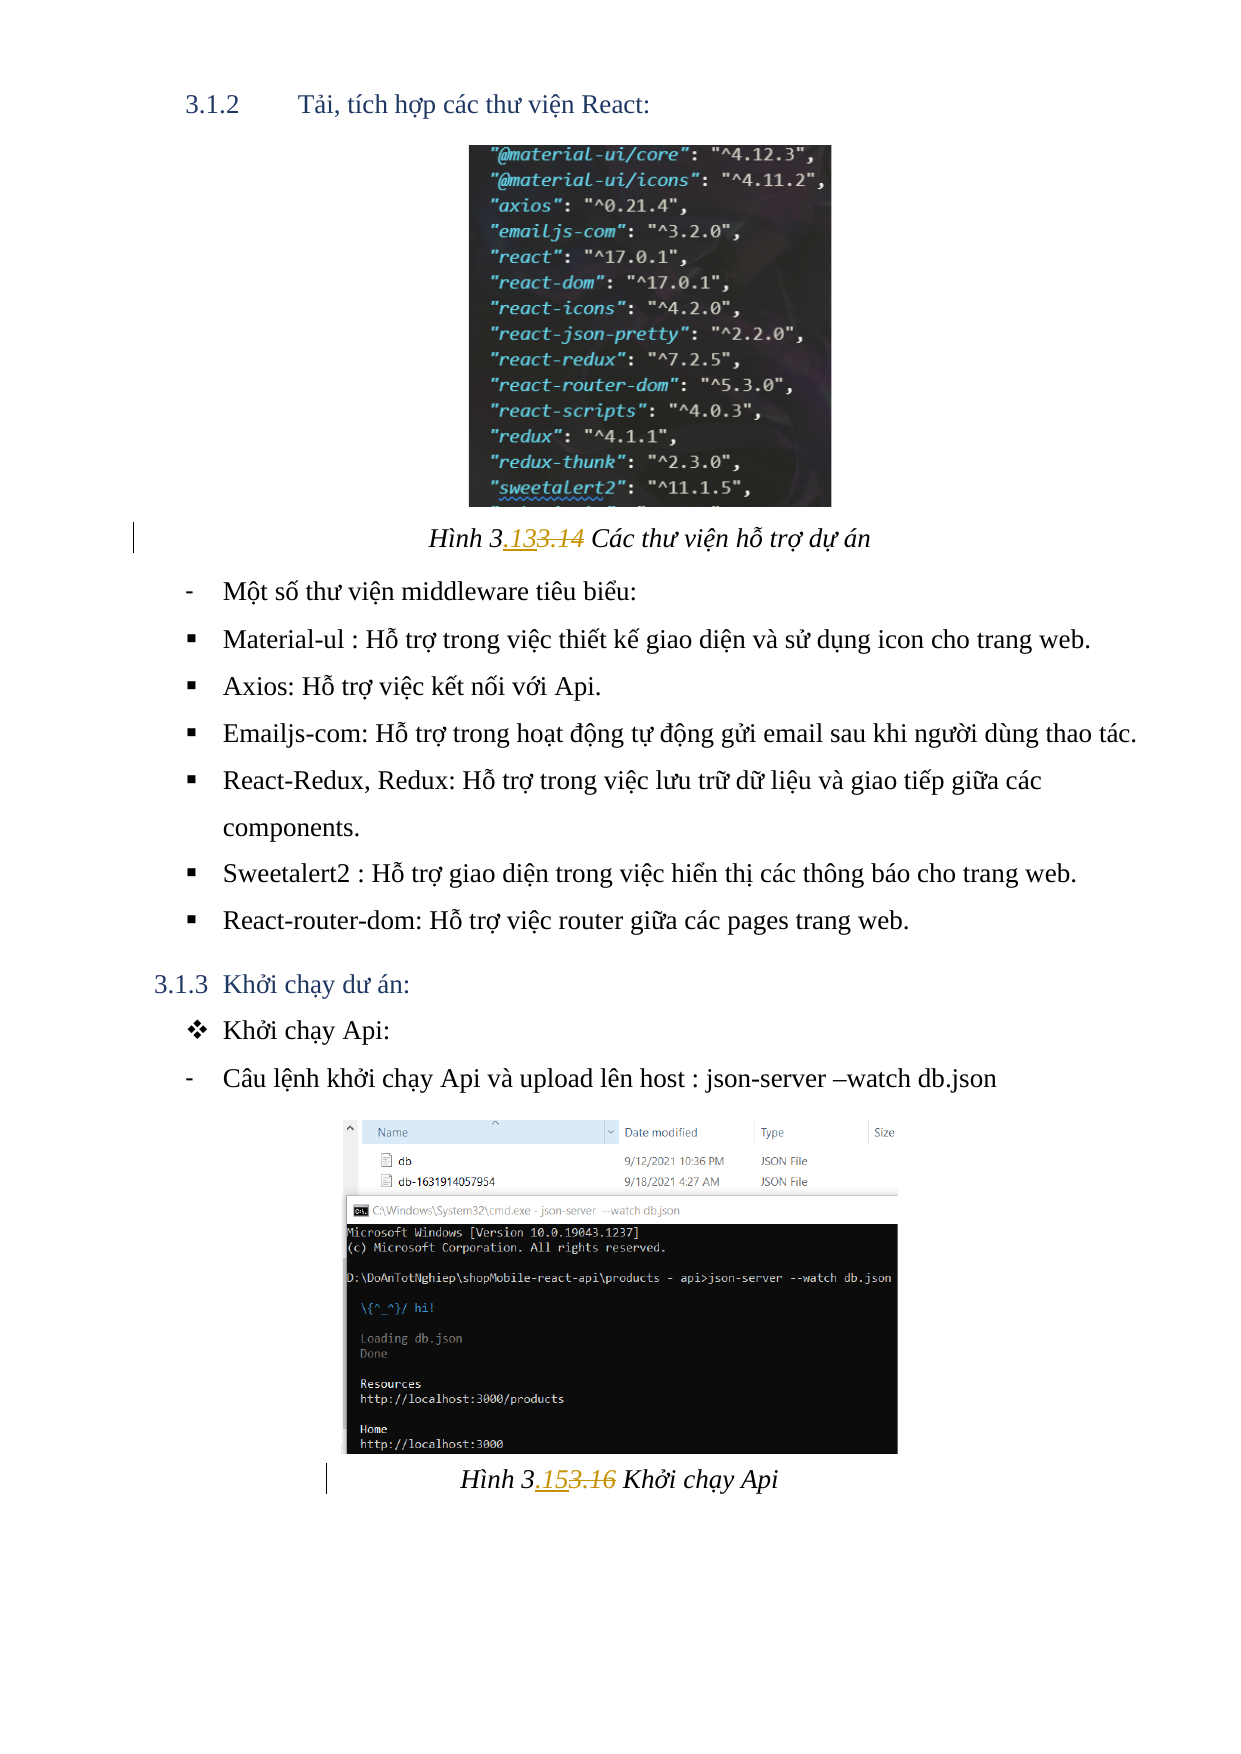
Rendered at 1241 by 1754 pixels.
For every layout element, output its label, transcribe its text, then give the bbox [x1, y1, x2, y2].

list Sweetalert2 : Hỗ trợ giao diện trong việc hiển thị các thông báo cho trang web. [185, 857, 1152, 889]
subtitle Khởi chạy dư án: [154, 968, 1152, 999]
list Khởi chạy Api: [185, 1014, 1152, 1046]
list Một số thư viện middleware tiêu biểu: [185, 574, 1152, 607]
subtitle Tải, tích hợp các thư viện React: [185, 89, 1152, 120]
list Axios: Hỗ trợ việc kết nối với Api. [185, 670, 1152, 701]
picture [341, 1115, 898, 1454]
list Emailjs-com: Hỗ trợ trong hoạt động tự động gửi email sau khi người dùng thao tác. [185, 717, 1152, 748]
list React-Redux, Redux: Hỗ trợ trong việc lưu trữ dữ liệu và giao tiếp giữa các components. [185, 764, 1152, 842]
list Câu lệnh khởi chạy Api và upload lên host : json-server –watch db.json [185, 1061, 1152, 1094]
list React-router-dom: Hỗ trợ việc router giữa các pages trang web. [185, 904, 1152, 936]
picture [468, 145, 832, 507]
list Material-ul : Hỗ trợ trong việc thiết kế giao diện và sử dụng icon cho trang web. [185, 623, 1152, 654]
